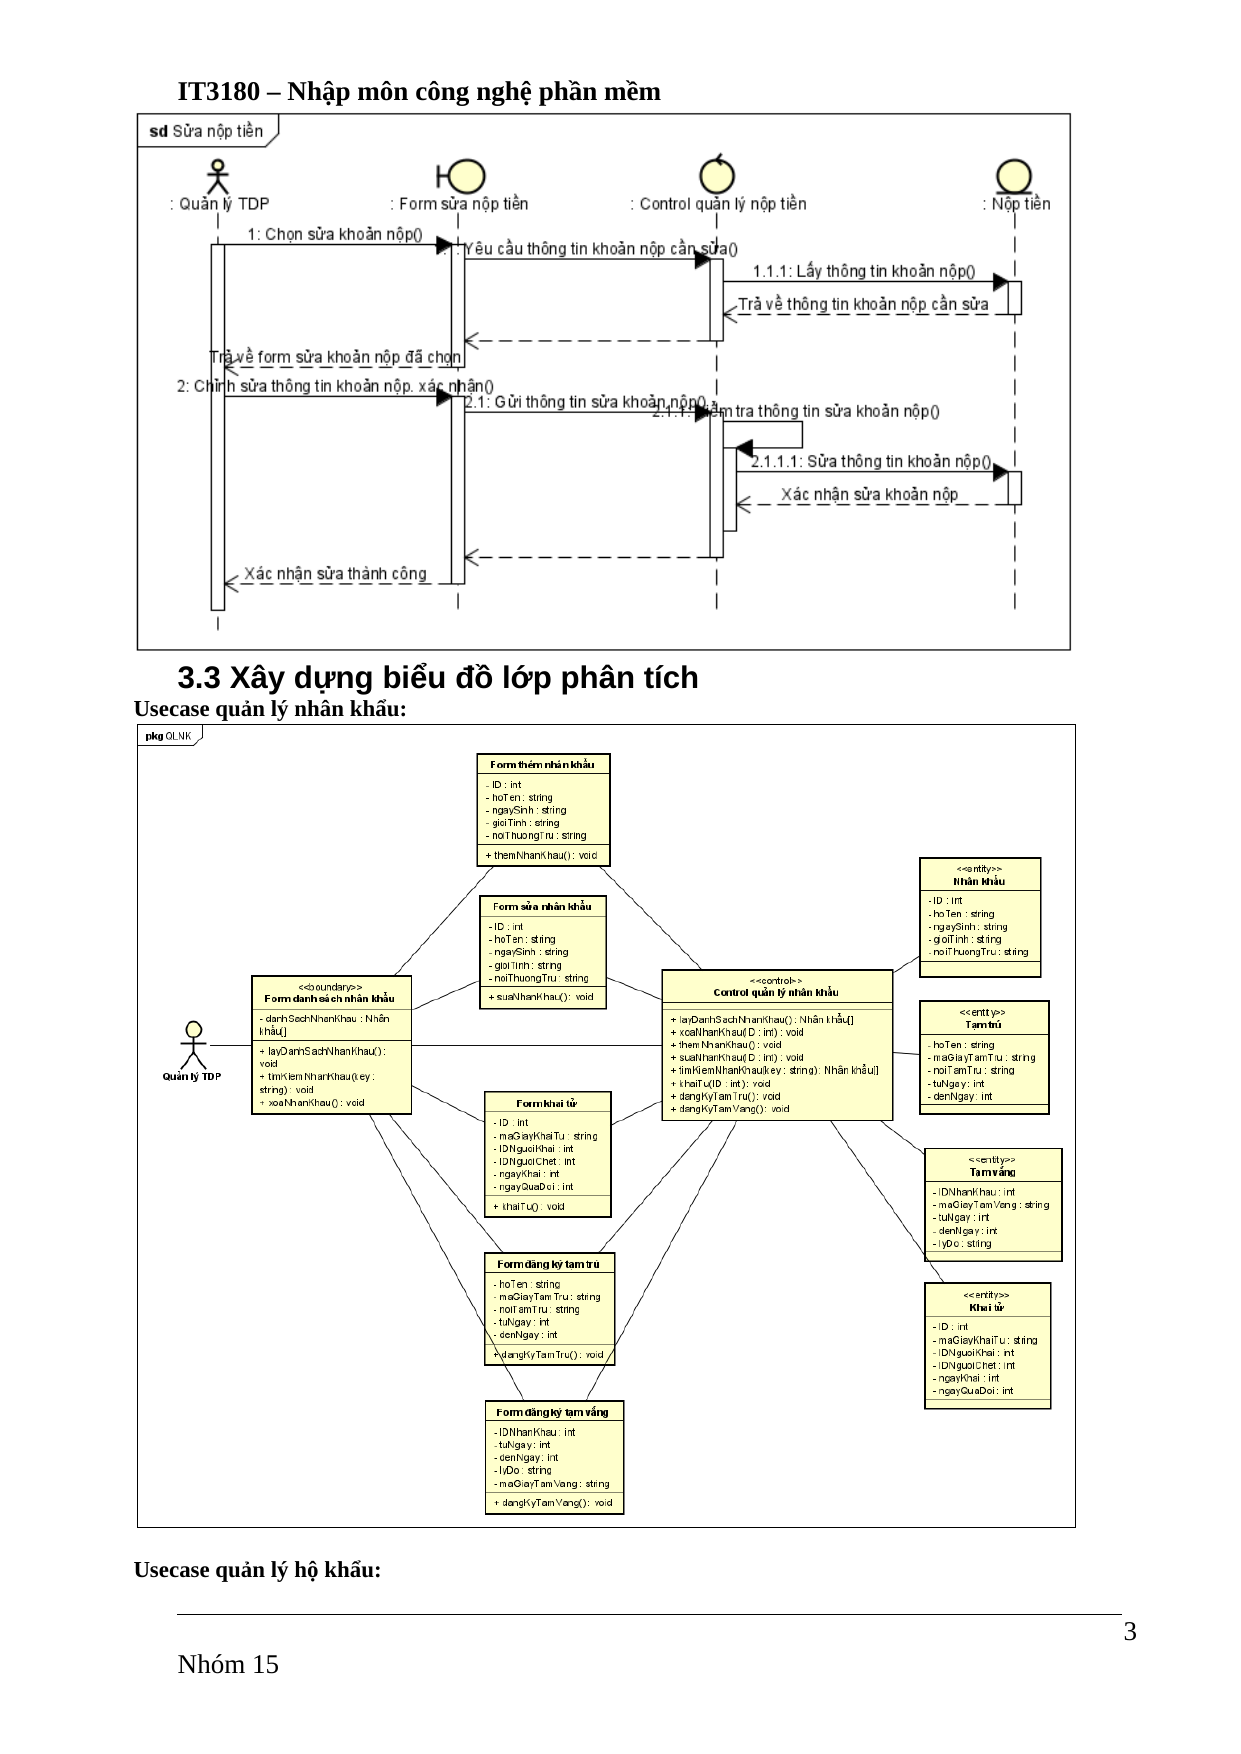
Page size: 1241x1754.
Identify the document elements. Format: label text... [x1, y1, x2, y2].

subtitle 3.3 Xây dựng biểu đồ lớp phân tích [177, 659, 1215, 695]
picture [133, 721, 1079, 1530]
text Usecase quản lý hộ khẩu: [133, 1556, 1215, 1582]
text Usecase quản lý nhân khẩu: [133, 695, 1215, 722]
picture [133, 108, 1079, 660]
